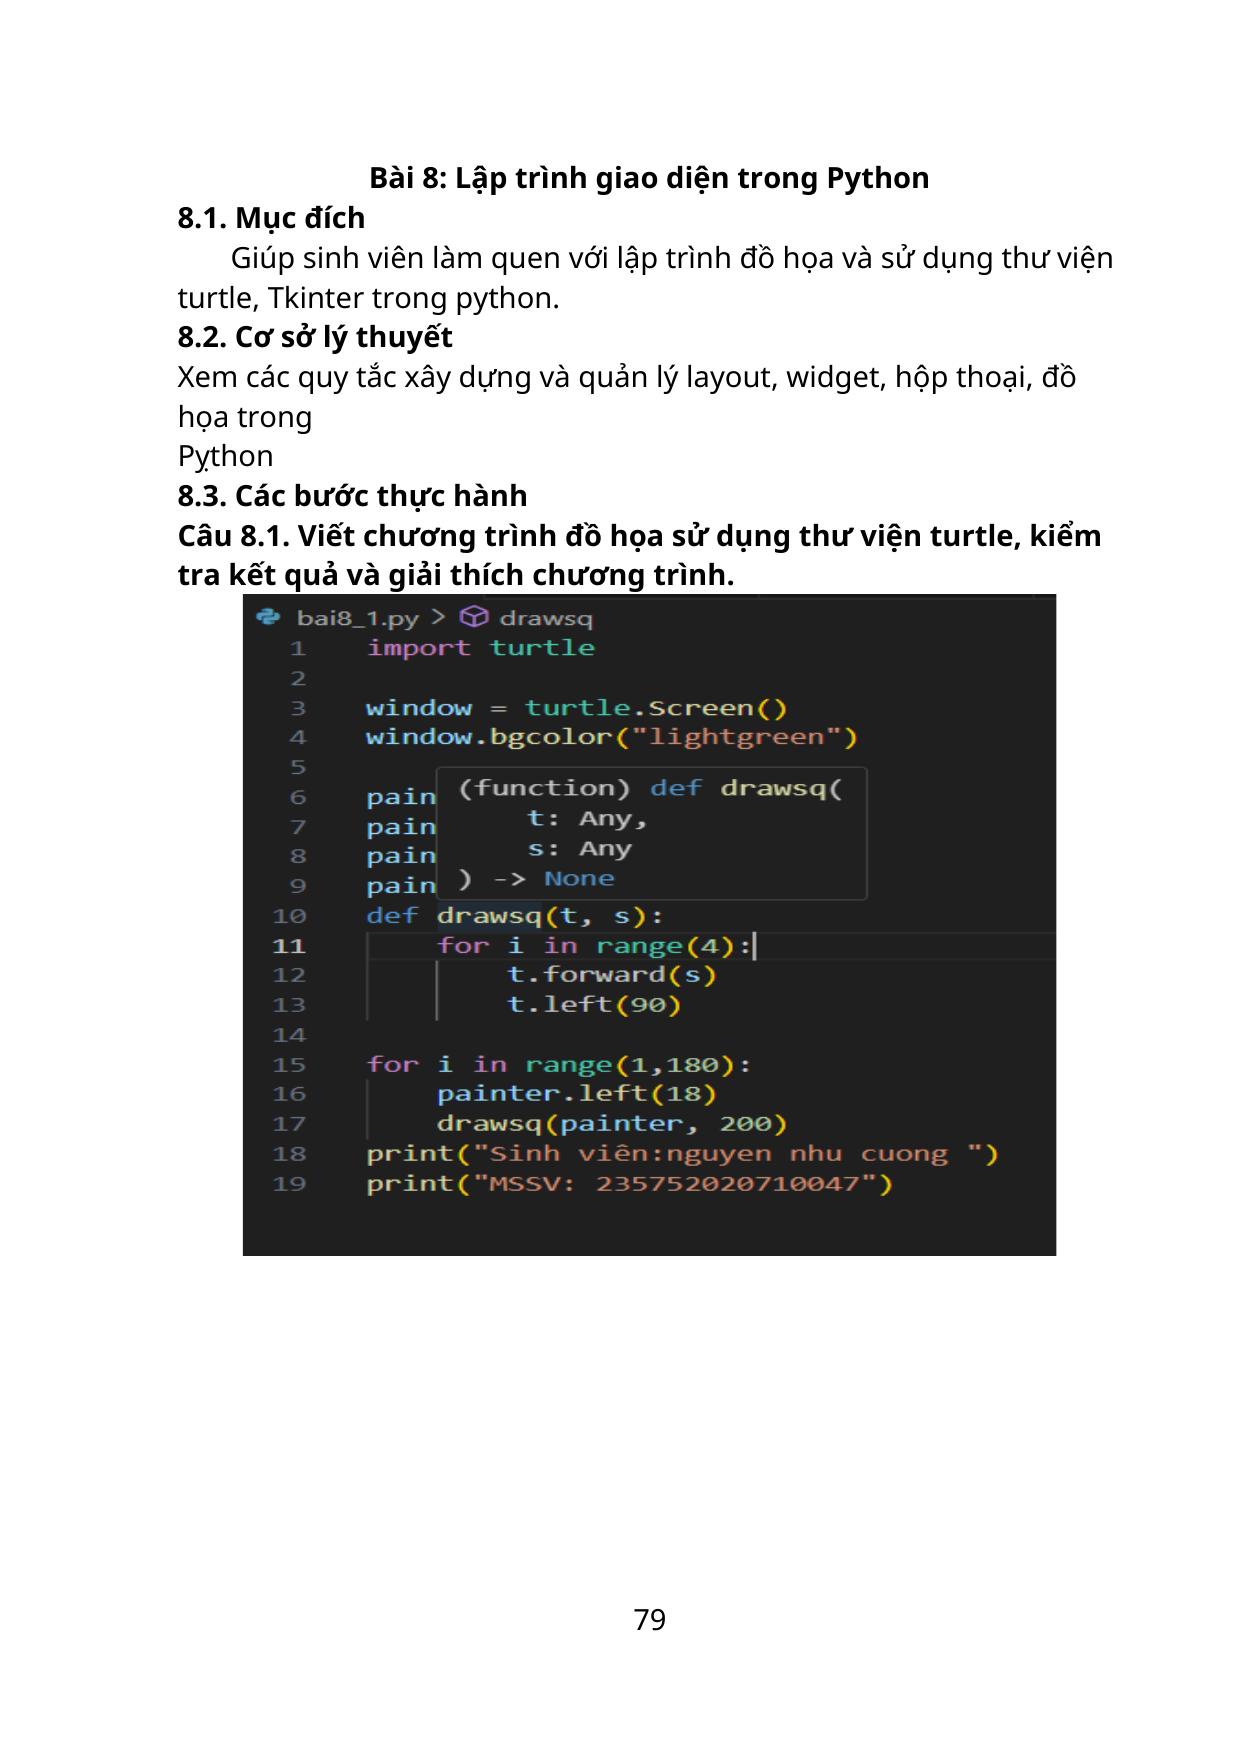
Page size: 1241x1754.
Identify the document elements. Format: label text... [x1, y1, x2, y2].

text Giúp sinh viên làm quen với lập trình đồ họa và sử dụng thư viện turtle, Tkinter trong python. [177, 237, 1122, 317]
text 8.2. Cơ sở lý thuyết [177, 317, 1122, 356]
text 8.3. Các bước thực hành [177, 475, 1122, 515]
picture [242, 594, 1057, 1256]
text Xem các quy tắc xây dựng và quản lý layout, widget, hộp thoại, đồ họa trong [177, 356, 1122, 436]
text Câu 8.1. Viết chương trình đồ họa sử dụng thư viện turtle, kiểm tra kết quả và giải thích chương trình. [177, 515, 1122, 594]
text Bài 8: Lập trình giao diện trong Python [177, 158, 1122, 197]
text 8.1. Mục đích [177, 197, 1122, 237]
text Pỵthon [177, 436, 1122, 475]
